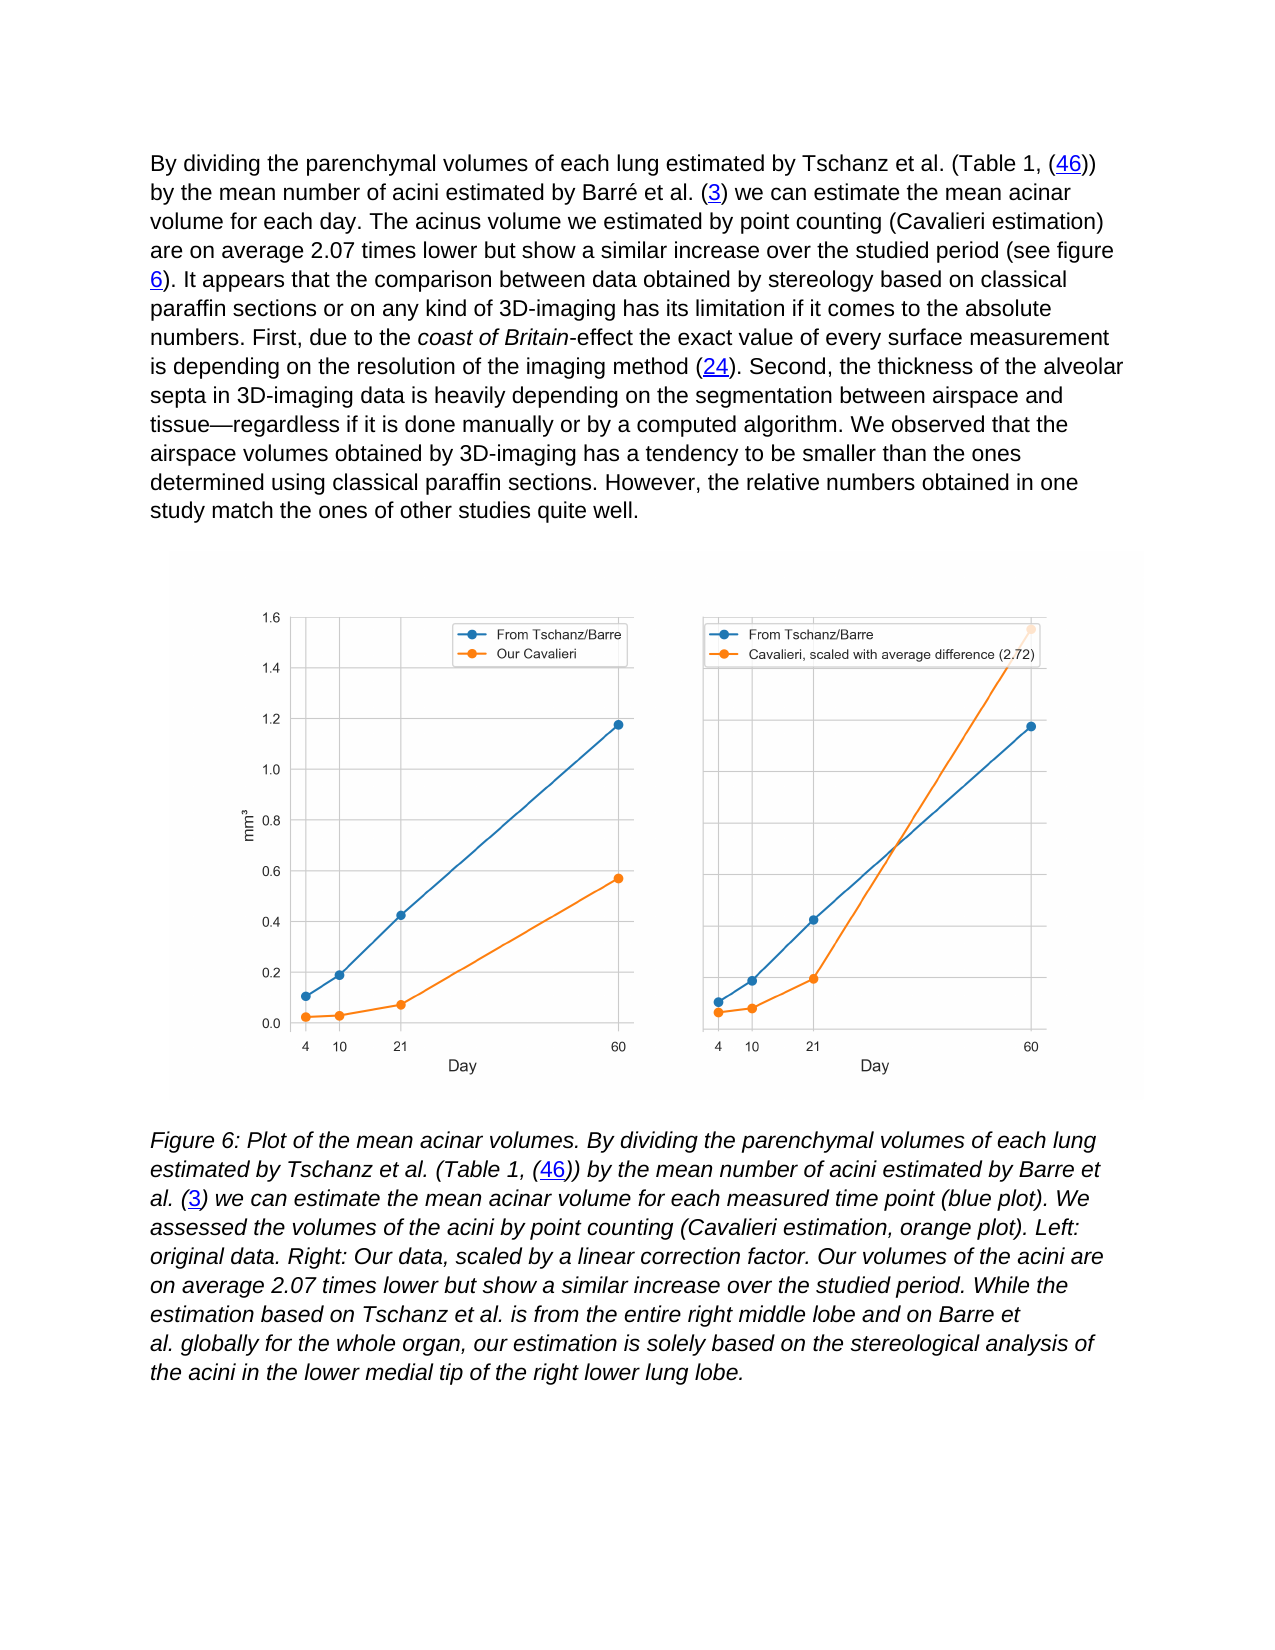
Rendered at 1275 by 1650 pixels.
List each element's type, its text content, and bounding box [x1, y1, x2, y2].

text Figure 6: Plot of the mean acinar volumes. By dividing the parenchymal volumes of each lung estimated by Tschanz et al. (Table 1, (46)) by the mean number of acini estimated by Barre et al. (3) we can estimate the mean acinar volume for each measured time point (blue plot). We assessed the volumes of the acini by point counting (Cavalieri estimation, orange plot). Left: original data. Right: Our data, scaled by a linear correction factor. Our volumes of the acini are on average 2.07 times lower but show a similar increase over the studied period. While the estimation based on Tschanz et al. is from the entire right middle lobe and on Barre et al. globally for the whole organ, our estimation is solely based on the stereological analysis of the acini in the lower medial tip of the right lower lung lobe. [150, 1127, 1125, 1385]
picture [168, 551, 1144, 1100]
text By dividing the parenchymal volumes of each lung estimated by Tschanz et al. (Table 1, (46)) by the mean number of acini estimated by Barré et al. (3) we can estimate the mean acinar volume for each day. The acinus volume we estimated by point counting (Cavalieri estimation) are on average 2.07 times lower but show a similar increase over the studied period (see figure 6). It appears that the comparison between data obtained by stereology based on classical paraffin sections or on any kind of 3D-imaging has its limitation if it comes to the absolute numbers. First, due to the coast of Britain-effect the exact value of every surface measurement is depending on the resolution of the imaging method (24). Second, the thickness of the alveolar septa in 3D-imaging data is heavily depending on the segmentation between airspace and tissue—regardless if it is done manually or by a computed algorithm. We observed that the airspace volumes obtained by 3D-imaging has a tendency to be smaller than the ones determined using classical paraffin sections. However, the relative numbers obtained in one study match the ones of other studies quite well. [150, 150, 1125, 524]
